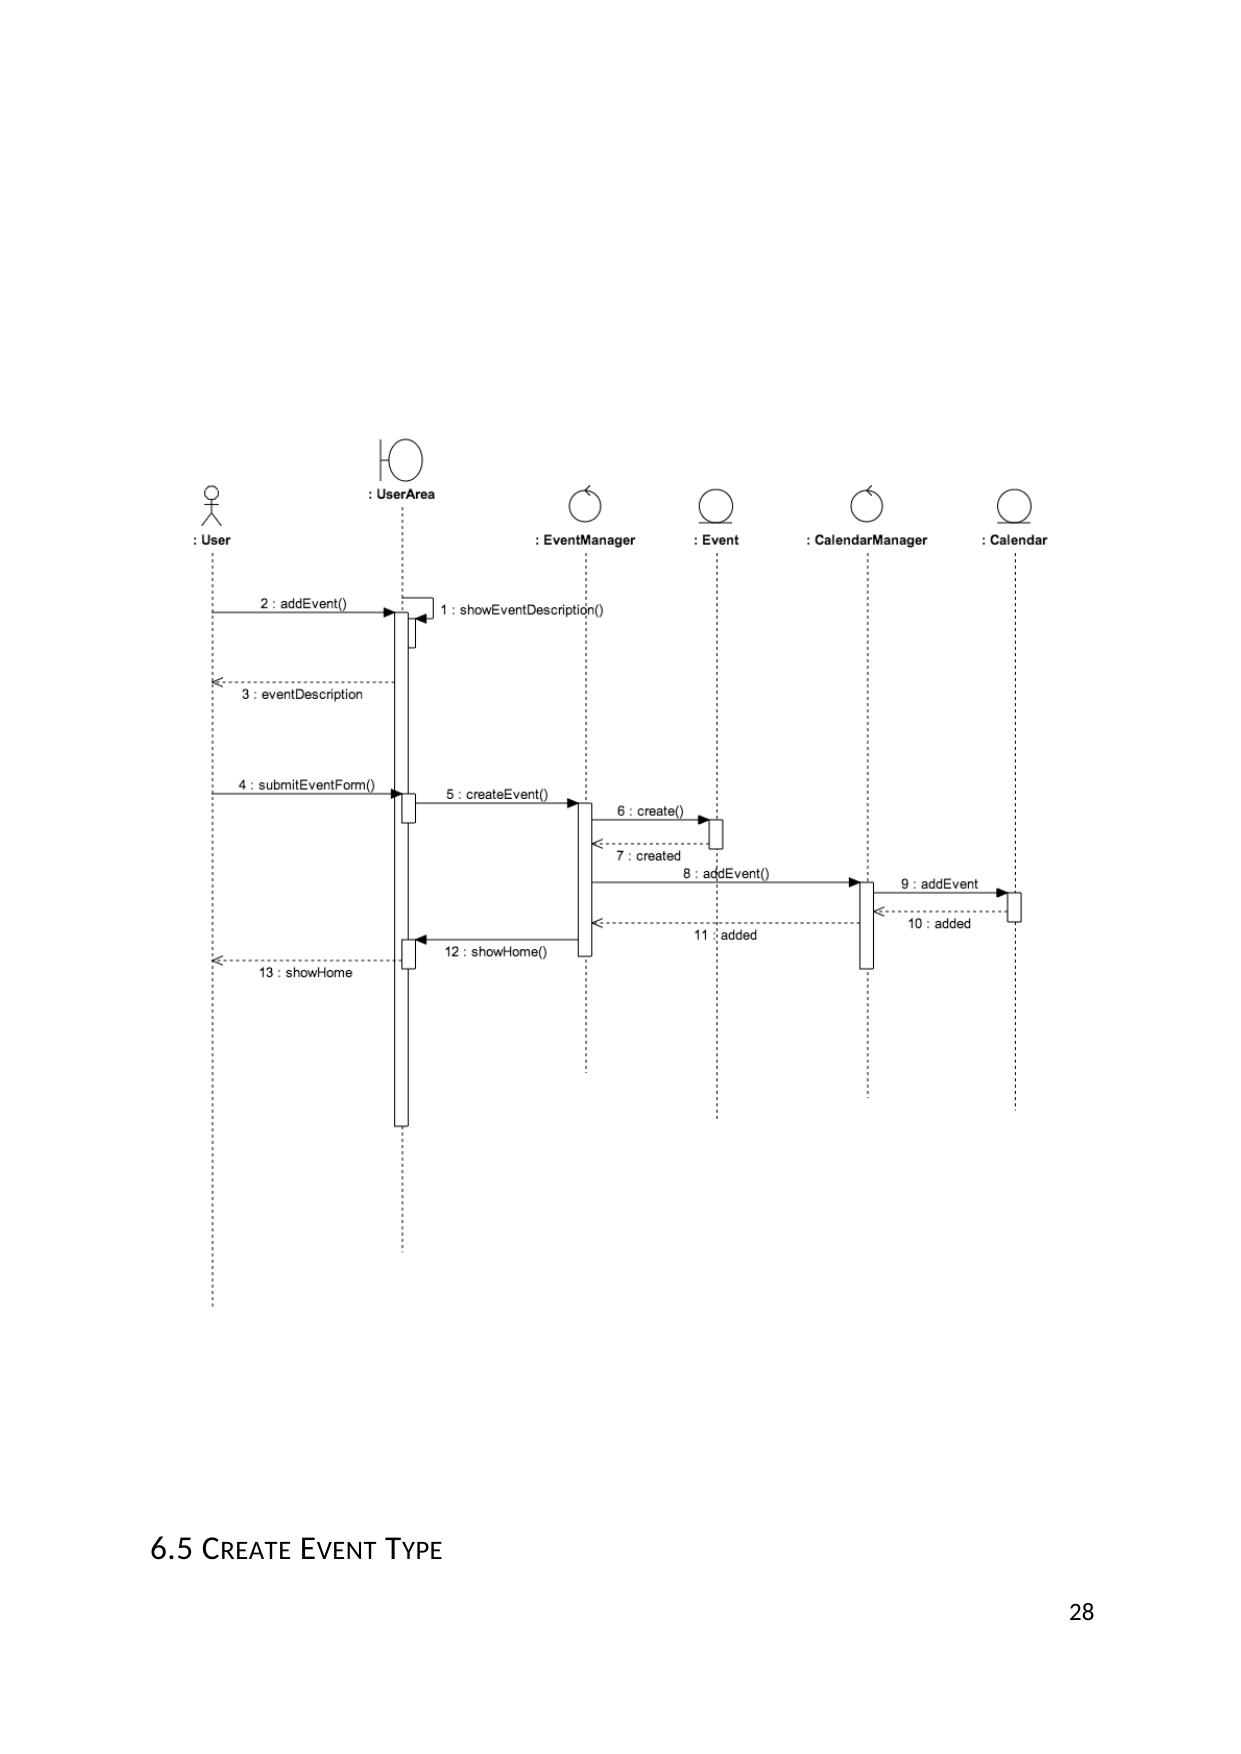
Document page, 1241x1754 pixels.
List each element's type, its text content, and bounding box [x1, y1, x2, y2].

picture [150, 429, 1090, 1317]
subtitle 6.5 Create Event Type [150, 1527, 1090, 1568]
